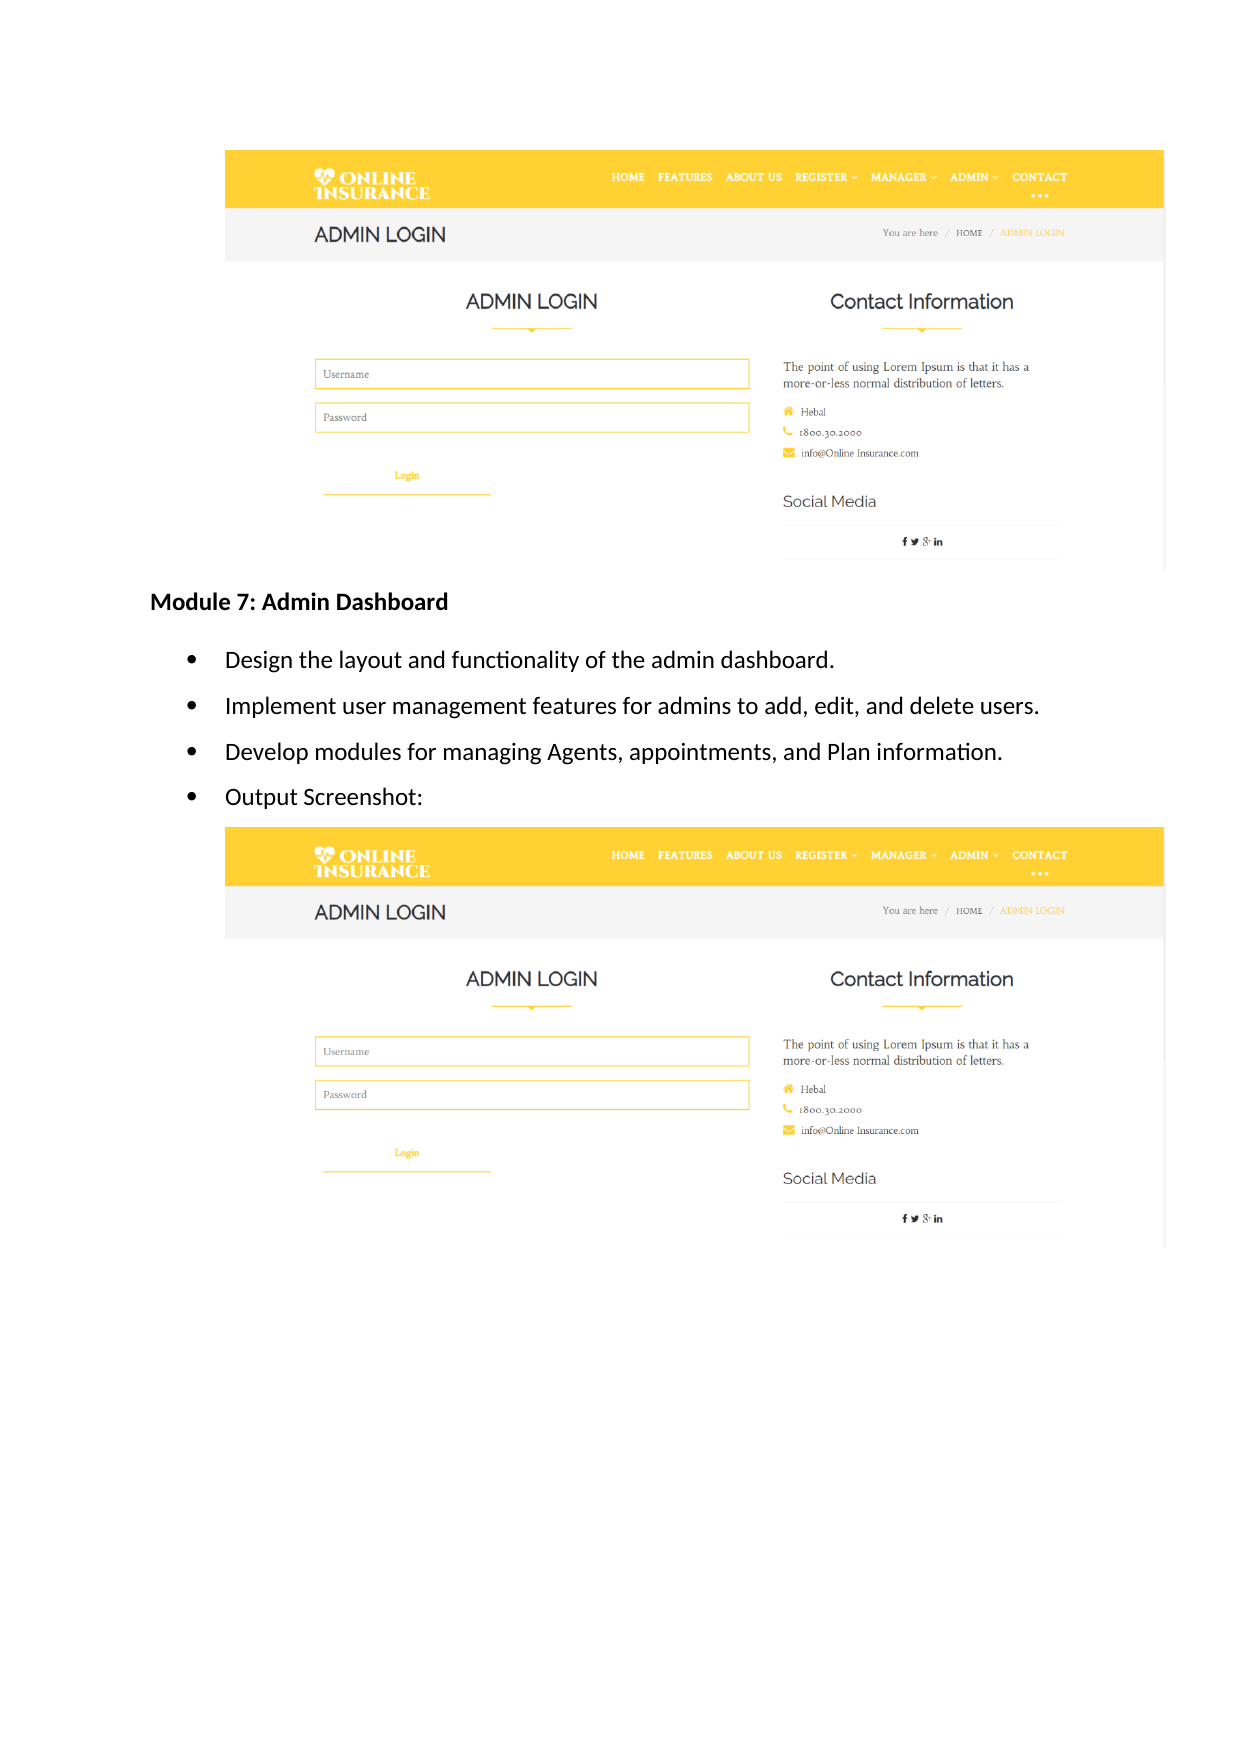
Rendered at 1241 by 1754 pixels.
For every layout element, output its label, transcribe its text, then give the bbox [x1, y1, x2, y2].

picture [225, 827, 1166, 1248]
list Design the layout and functionality of the admin dashboard. [187, 644, 1090, 675]
list Output Screenshot: [187, 782, 1090, 812]
text Module 7: Admin Dashboard [150, 586, 1090, 617]
picture [225, 150, 1166, 571]
list Develop modules for managing Agents, appointments, and Plan information. [187, 736, 1090, 766]
list Implement user management features for admins to add, edit, and delete users. [187, 690, 1090, 721]
